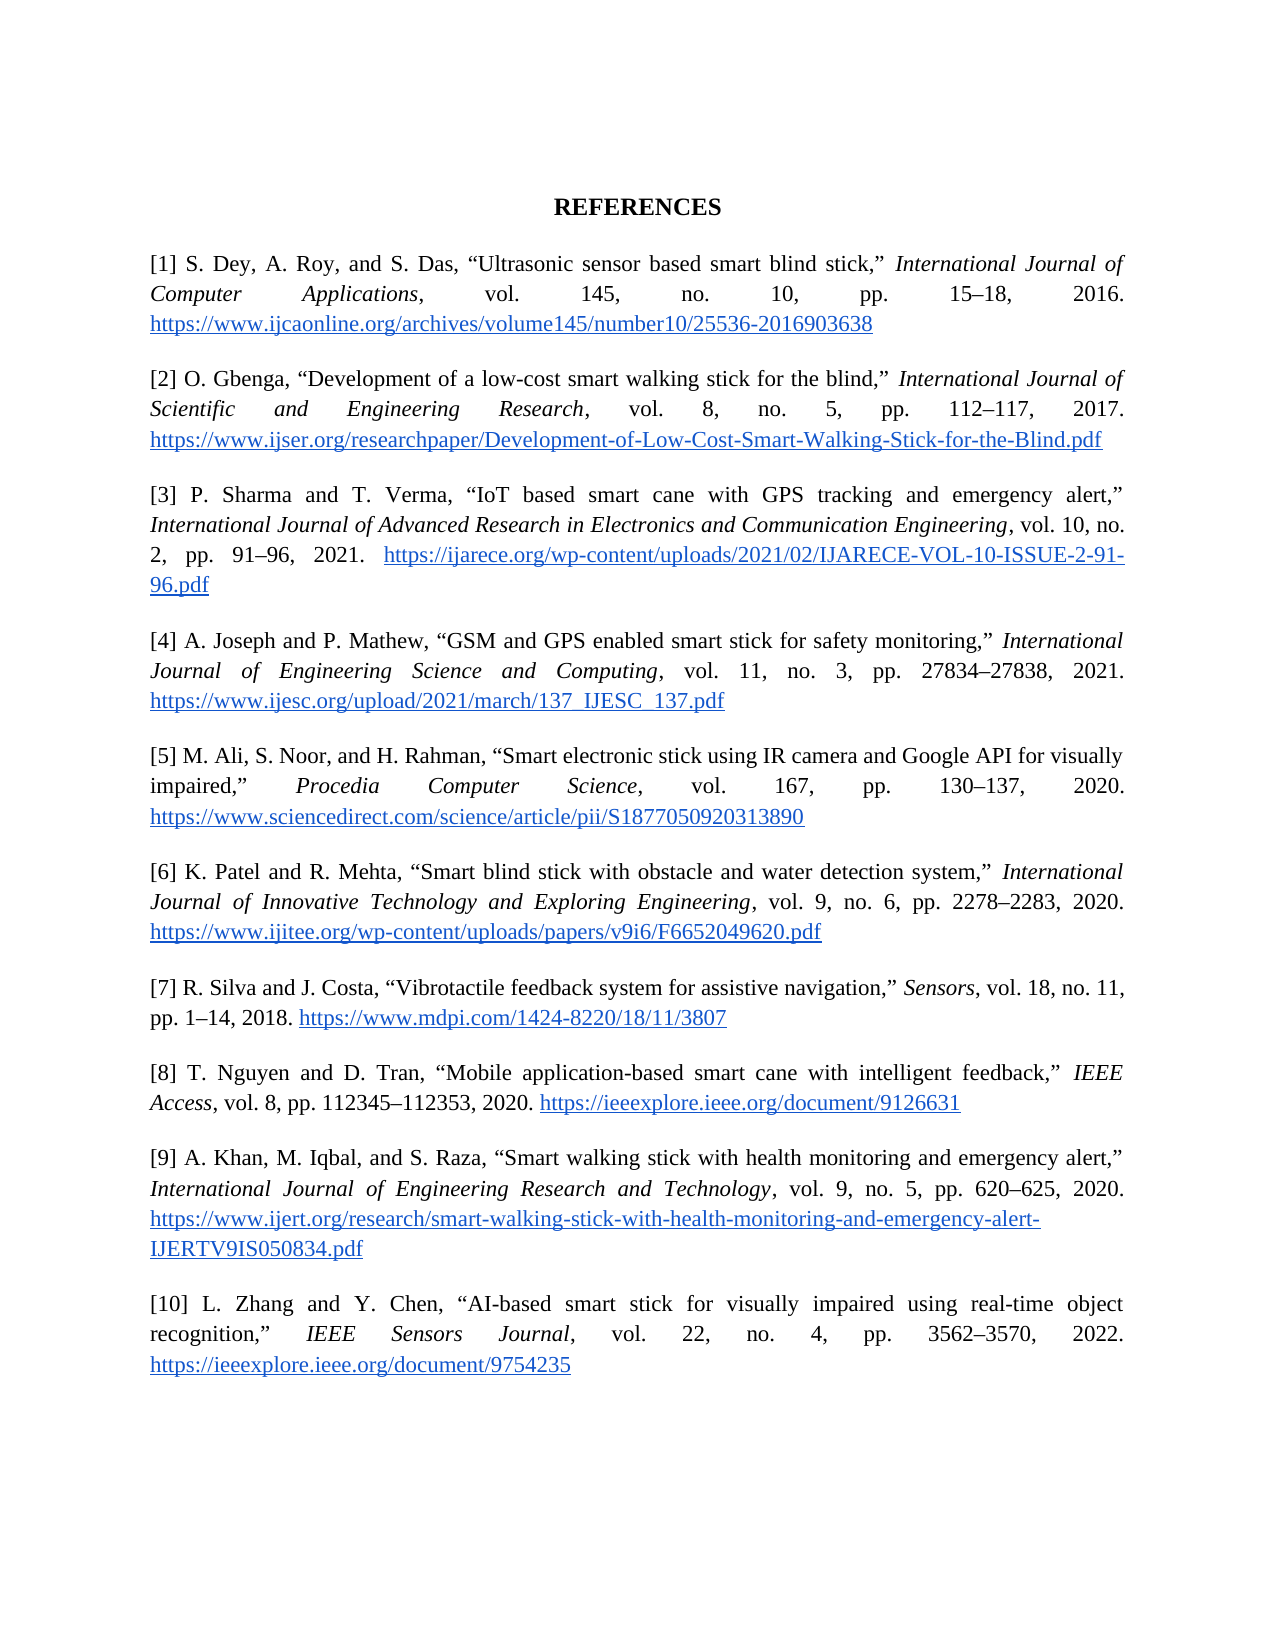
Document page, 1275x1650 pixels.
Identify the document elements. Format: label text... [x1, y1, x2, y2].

text [1] S. Dey, A. Roy, and S. Das, “Ultrasonic sensor based smart blind stick,” International Journal of Computer Applications, vol. 145, no. 10, pp. 15–18, 2016. https://www.ijcaonline.org/archives/volume145/number10/25536-2016903638 [150, 250, 1125, 336]
text [7] R. Silva and J. Costa, “Vibrotactile feedback system for assistive navigation,” Sensors, vol. 18, no. 11, pp. 1–14, 2018. https://www.mdpi.com/1424-8220/18/11/3807 [150, 974, 1125, 1030]
text [4] A. Joseph and P. Mathew, “GSM and GPS enabled smart stick for safety monitoring,” International Journal of Engineering Science and Computing, vol. 11, no. 3, pp. 27834–27838, 2021. https://www.ijesc.org/upload/2021/march/137_IJESC_137.pdf [150, 627, 1125, 713]
text [3] P. Sharma and T. Verma, “IoT based smart cane with GPS tracking and emergency alert,” International Journal of Advanced Research in Electronics and Communication Engineering, vol. 10, no. 2, pp. 91–96, 2021. https://ijarece.org/wp-content/uploads/2021/02/IJARECE-VOL-10-ISSUE-2-91-96.pdf [150, 481, 1125, 598]
text [2] O. Gbenga, “Development of a low-cost smart walking stick for the blind,” International Journal of Scientific and Engineering Research, vol. 8, no. 5, pp. 112–117, 2017. https://www.ijser.org/researchpaper/Development-of-Low-Cost-Smart-Walking-Stick-for-the-Blind.pdf [150, 365, 1125, 452]
subtitle REFERENCES [150, 192, 1125, 220]
text [8] T. Nguyen and D. Tran, “Mobile application-based smart cane with intelligent feedback,” IEEE Access, vol. 8, pp. 112345–112353, 2020. https://ieeexplore.ieee.org/document/9126631 [150, 1059, 1125, 1116]
text [5] M. Ali, S. Noor, and H. Rahman, “Smart electronic stick using IR camera and Google API for visually impaired,” Procedia Computer Science, vol. 167, pp. 130–137, 2020. https://www.sciencedirect.com/science/article/pii/S1877050920313890 [150, 742, 1125, 829]
text [9] A. Khan, M. Iqbal, and S. Raza, “Smart walking stick with health monitoring and emergency alert,” International Journal of Engineering Research and Technology, vol. 9, no. 5, pp. 620–625, 2020. https://www.ijert.org/research/smart-walking-stick-with-health-monitoring-and-emergency-alert-IJERTV9IS050834.pdf [150, 1144, 1125, 1261]
text [10] L. Zhang and Y. Chen, “AI-based smart stick for visually impaired using real-time object recognition,” IEEE Sensors Journal, vol. 22, no. 4, pp. 3562–3570, 2022. https://ieeexplore.ieee.org/document/9754235 [150, 1290, 1125, 1377]
text [6] K. Patel and R. Mehta, “Smart blind stick with obstacle and water detection system,” International Journal of Innovative Technology and Exploring Engineering, vol. 9, no. 6, pp. 2278–2283, 2020. https://www.ijitee.org/wp-content/uploads/papers/v9i6/F6652049620.pdf [150, 858, 1125, 945]
